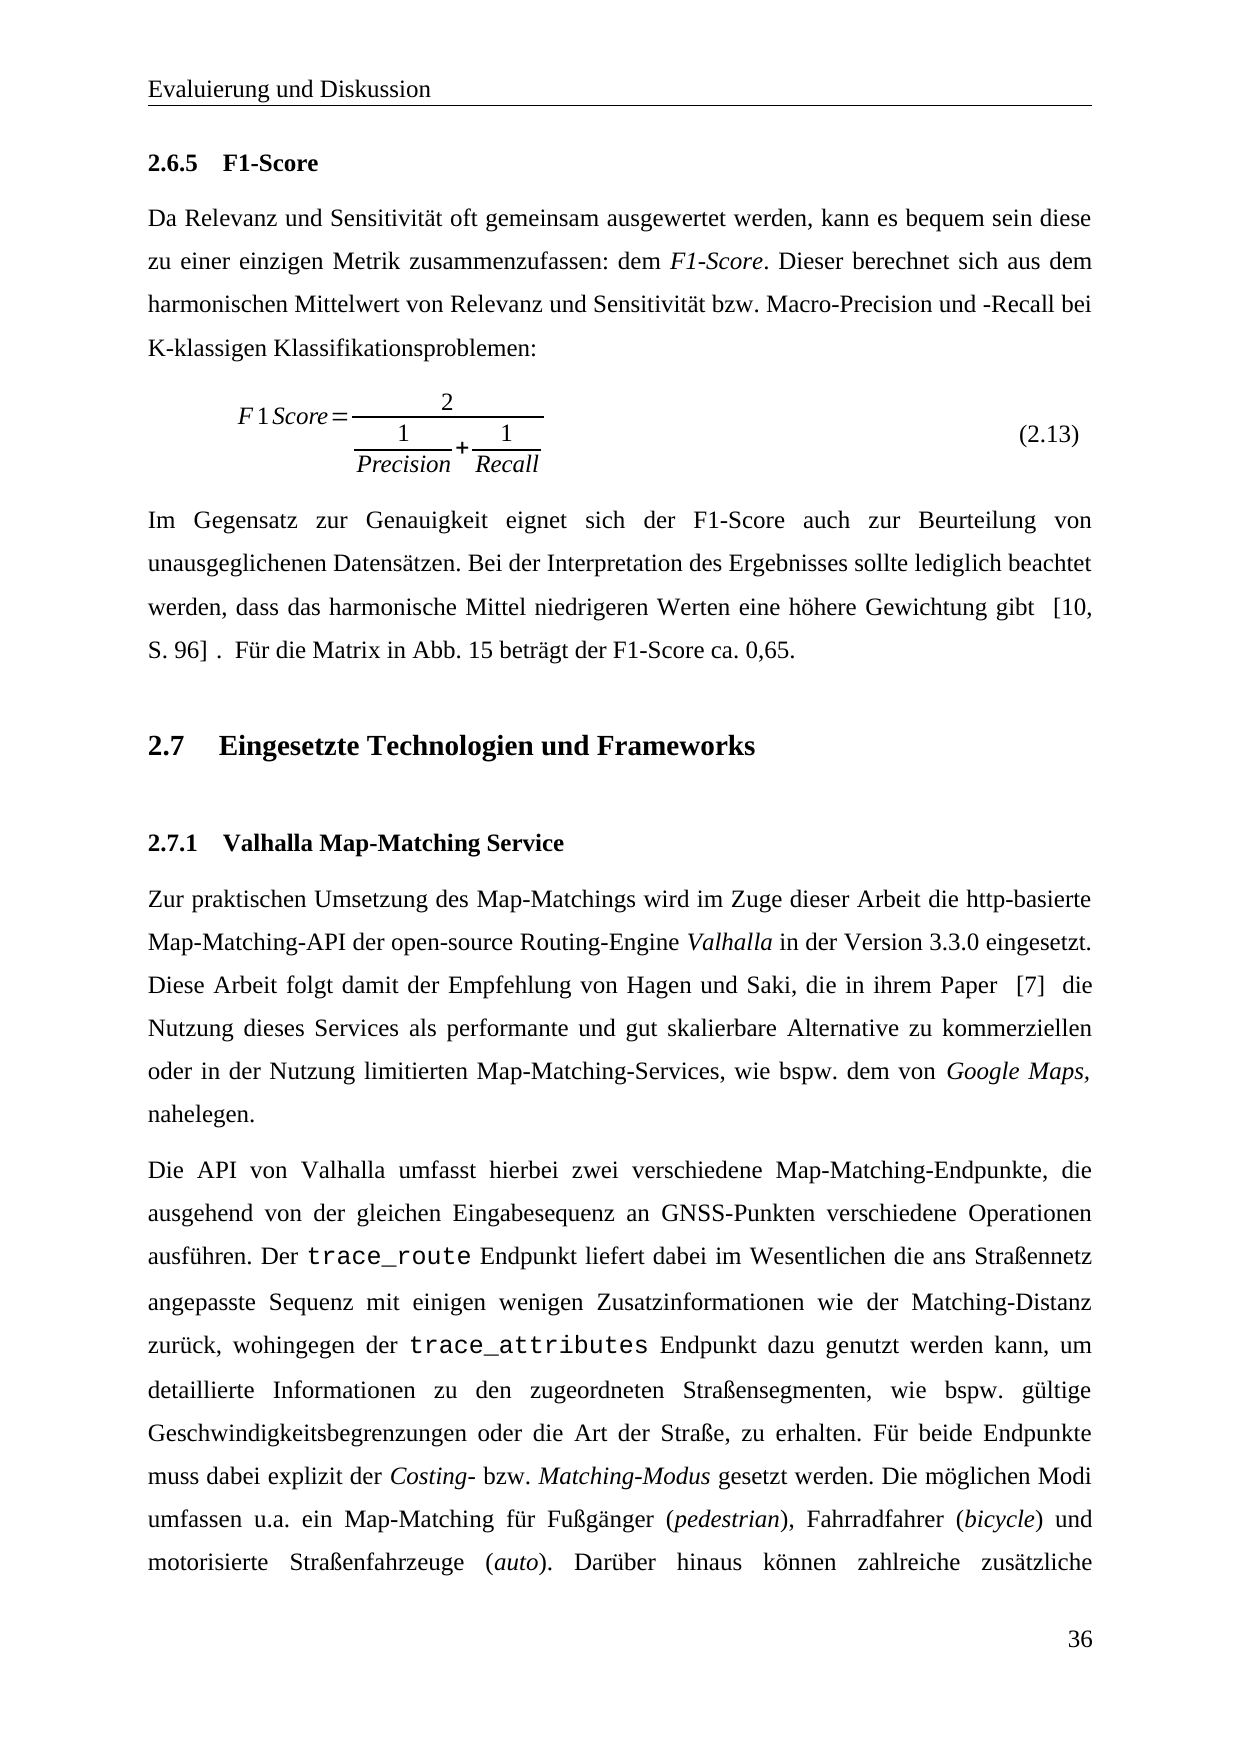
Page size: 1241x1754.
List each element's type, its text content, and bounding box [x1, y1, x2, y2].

subtitle Eingesetzte Technologien und Frameworks [148, 728, 1092, 761]
text Im Gegensatz zur Genauigkeit eignet sich der F1-Score auch zur Beurteilung von unausgeglichenen Datensätzen. Bei der Interpretation des Ergebnisses sollte lediglich beachtet werden, dass das harmonische Mittel niedrigeren Werten eine höhere Gewichtung gibt. Für die Matrix in Abb. 15 beträgt der F1-Score ca. 0,65. [148, 505, 1092, 663]
subtitle Valhalla Map-Matching Service [148, 828, 1092, 857]
text (2.13) [148, 388, 1092, 478]
subtitle F1-Score [148, 148, 1092, 176]
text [148, 1155, 1092, 1576]
text Zur praktischen Umsetzung des Map-Matchings wird im Zuge dieser Arbeit die http-basierte Map-Matching-API der open-source Routing-Engine Valhalla in der Version 3.3.0 eingesetzt. Diese Arbeit folgt damit der Empfehlung von Hagen und Saki, die in ihrem Paper die Nutzung dieses Services als performante und gut skalierbare Alternative zu kommerziellen oder in der Nutzung limitierten Map-Matching-Services, wie bspw. dem von Google Maps, nahelegen. [148, 884, 1092, 1128]
text Da Relevanz und Sensitivität oft gemeinsam ausgewertet werden, kann es bequem sein diese zu einer einzigen Metrik zusammenzufassen: dem F1-Score. Dieser berechnet sich aus dem harmonischen Mittelwert von Relevanz und Sensitivität bzw. Macro-Precision und -Recall bei K-klassigen Klassifikationsproblemen: [148, 203, 1092, 361]
